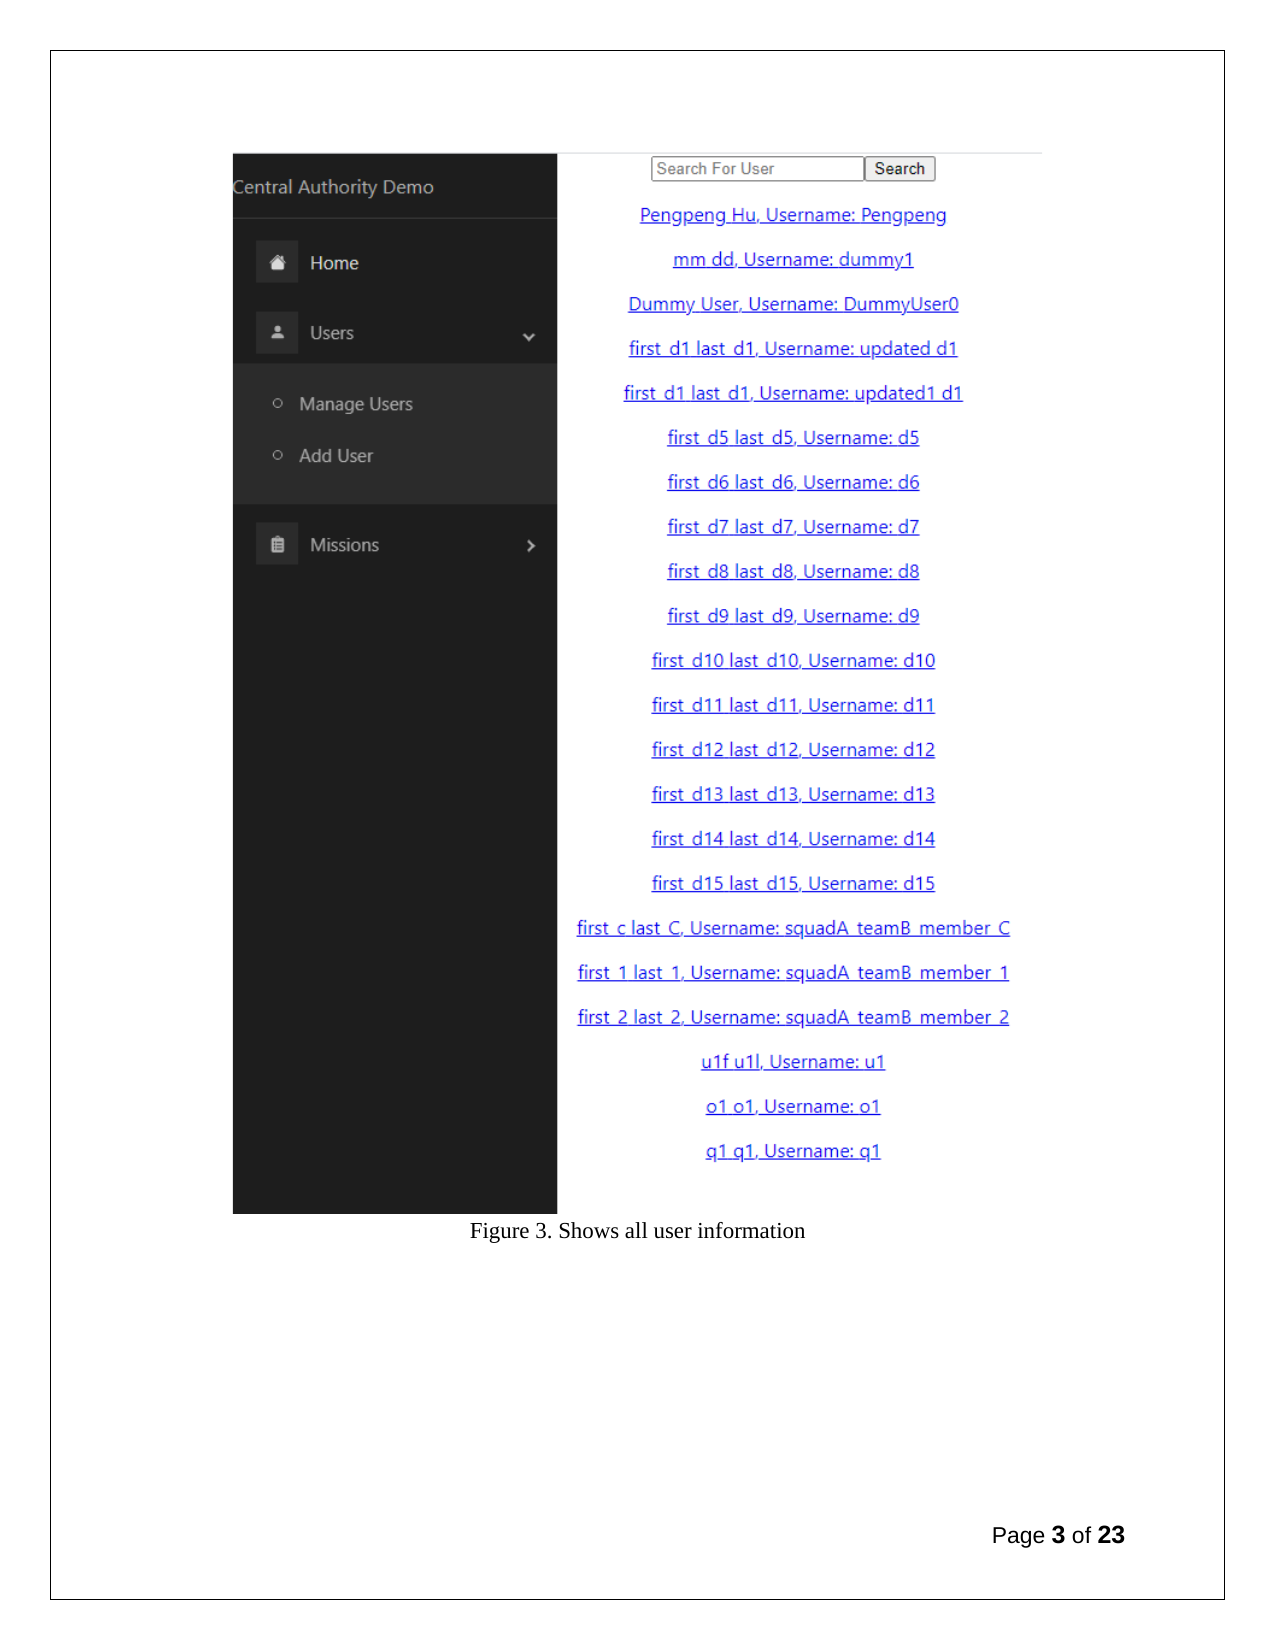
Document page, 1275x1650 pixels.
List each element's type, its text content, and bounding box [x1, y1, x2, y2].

text Figure 3. Shows all user information [150, 1217, 1125, 1243]
picture [232, 150, 1043, 1214]
